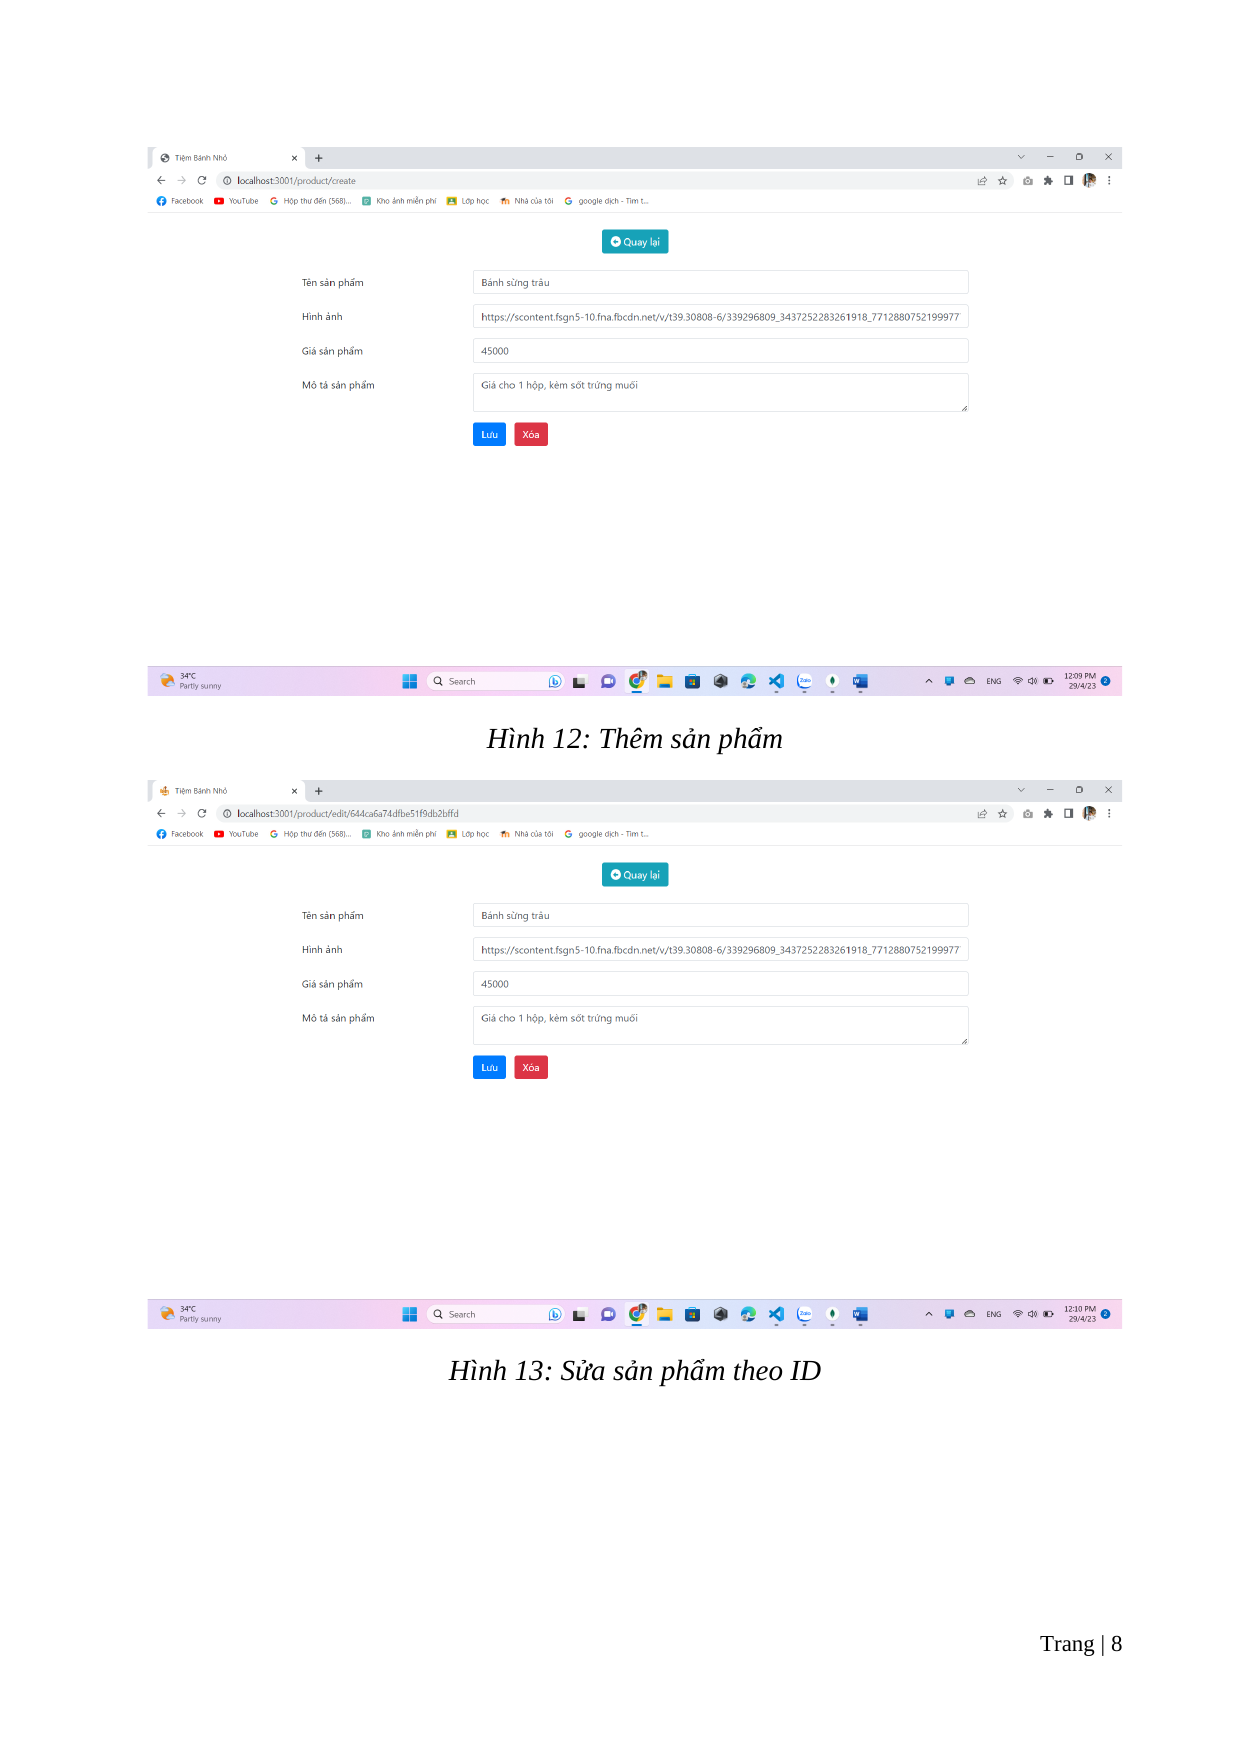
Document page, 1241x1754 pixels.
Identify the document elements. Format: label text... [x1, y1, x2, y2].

text Hình 13: Sửa sản phẩm theo ID [148, 1353, 1122, 1387]
picture [147, 780, 1123, 1329]
text Hình 12: Thêm sản phẩm [148, 721, 1122, 754]
picture [147, 147, 1123, 696]
